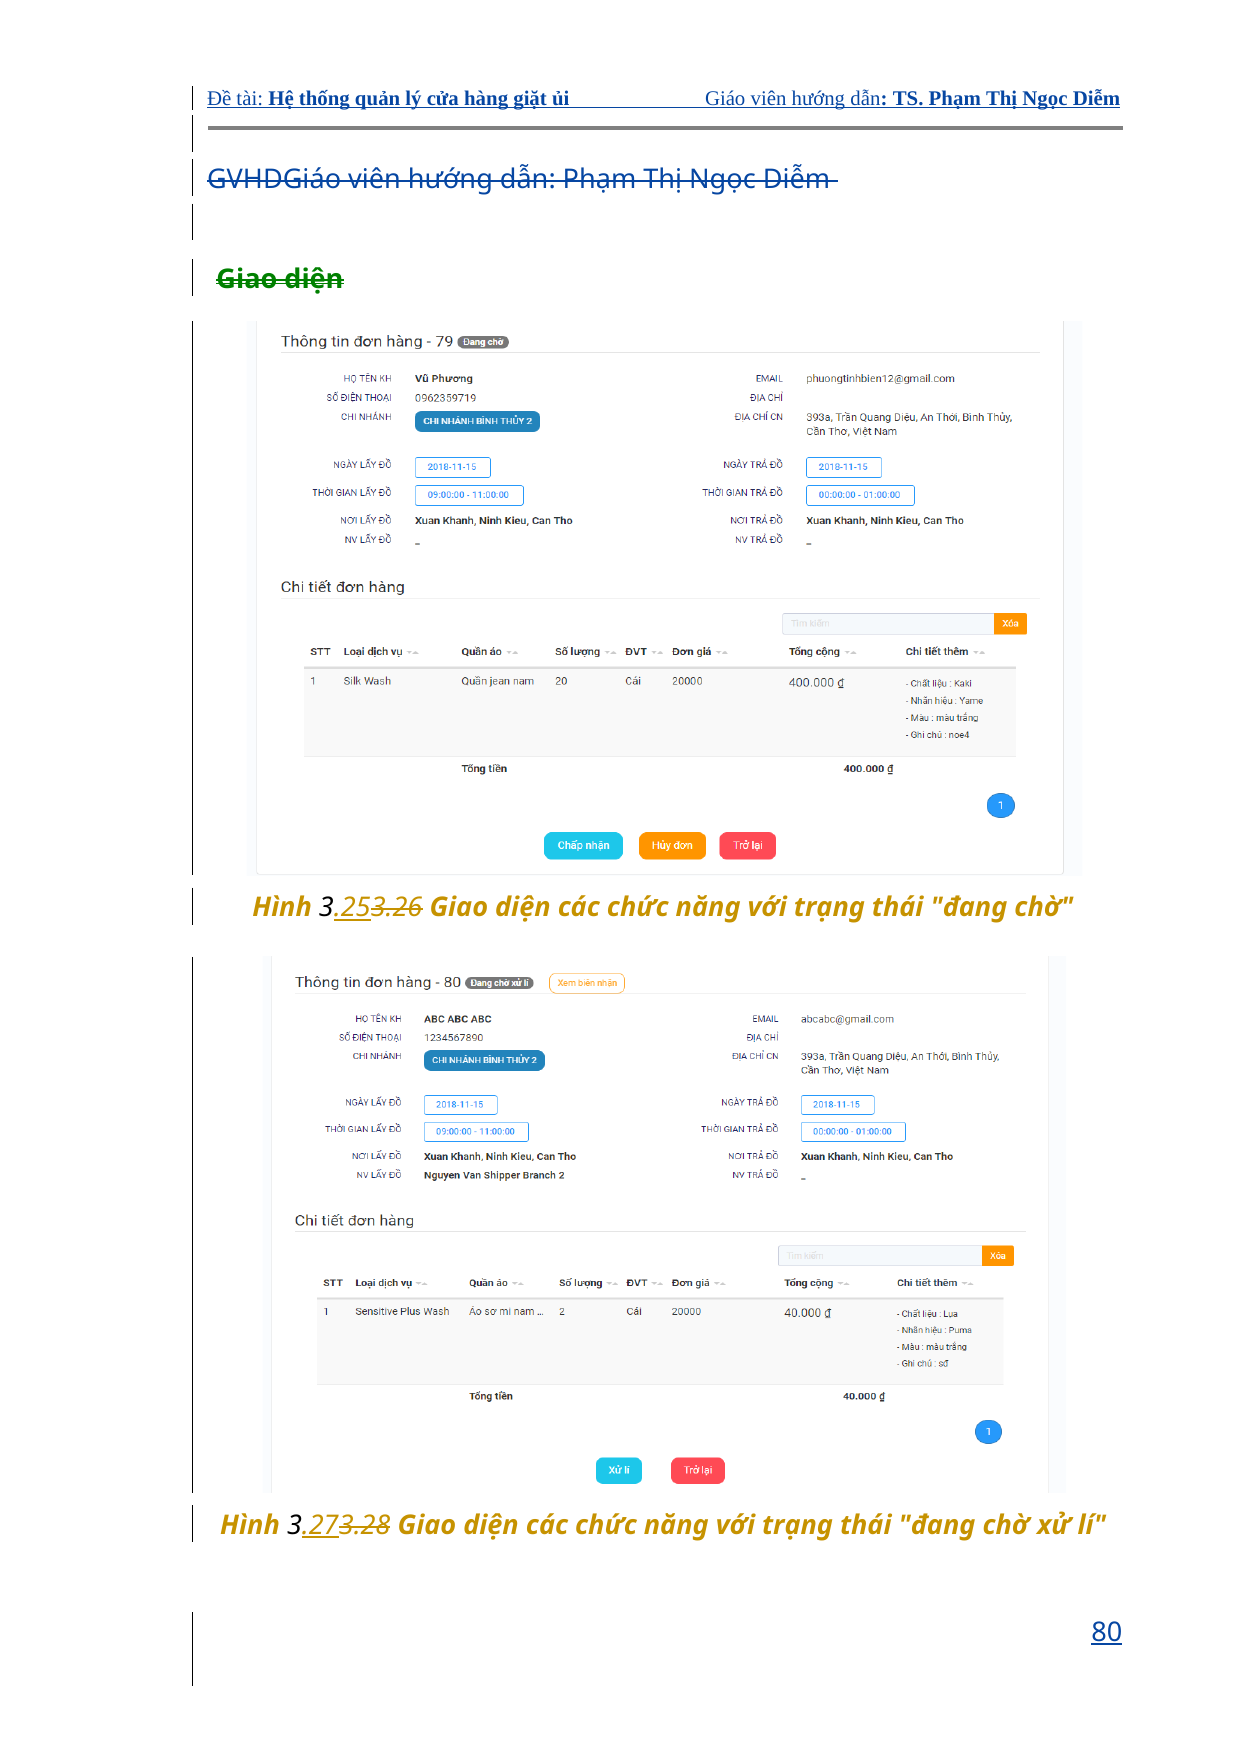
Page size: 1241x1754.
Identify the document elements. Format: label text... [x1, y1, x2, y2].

picture [246, 321, 1083, 876]
picture [262, 956, 1067, 1493]
text Hình 3 Giao diện các chức năng với trạng thái "đang chờ xử lí" [207, 1505, 1122, 1542]
text Hình 3 Giao diện các chức năng với trạng thái "đang chờ" [207, 888, 1122, 924]
